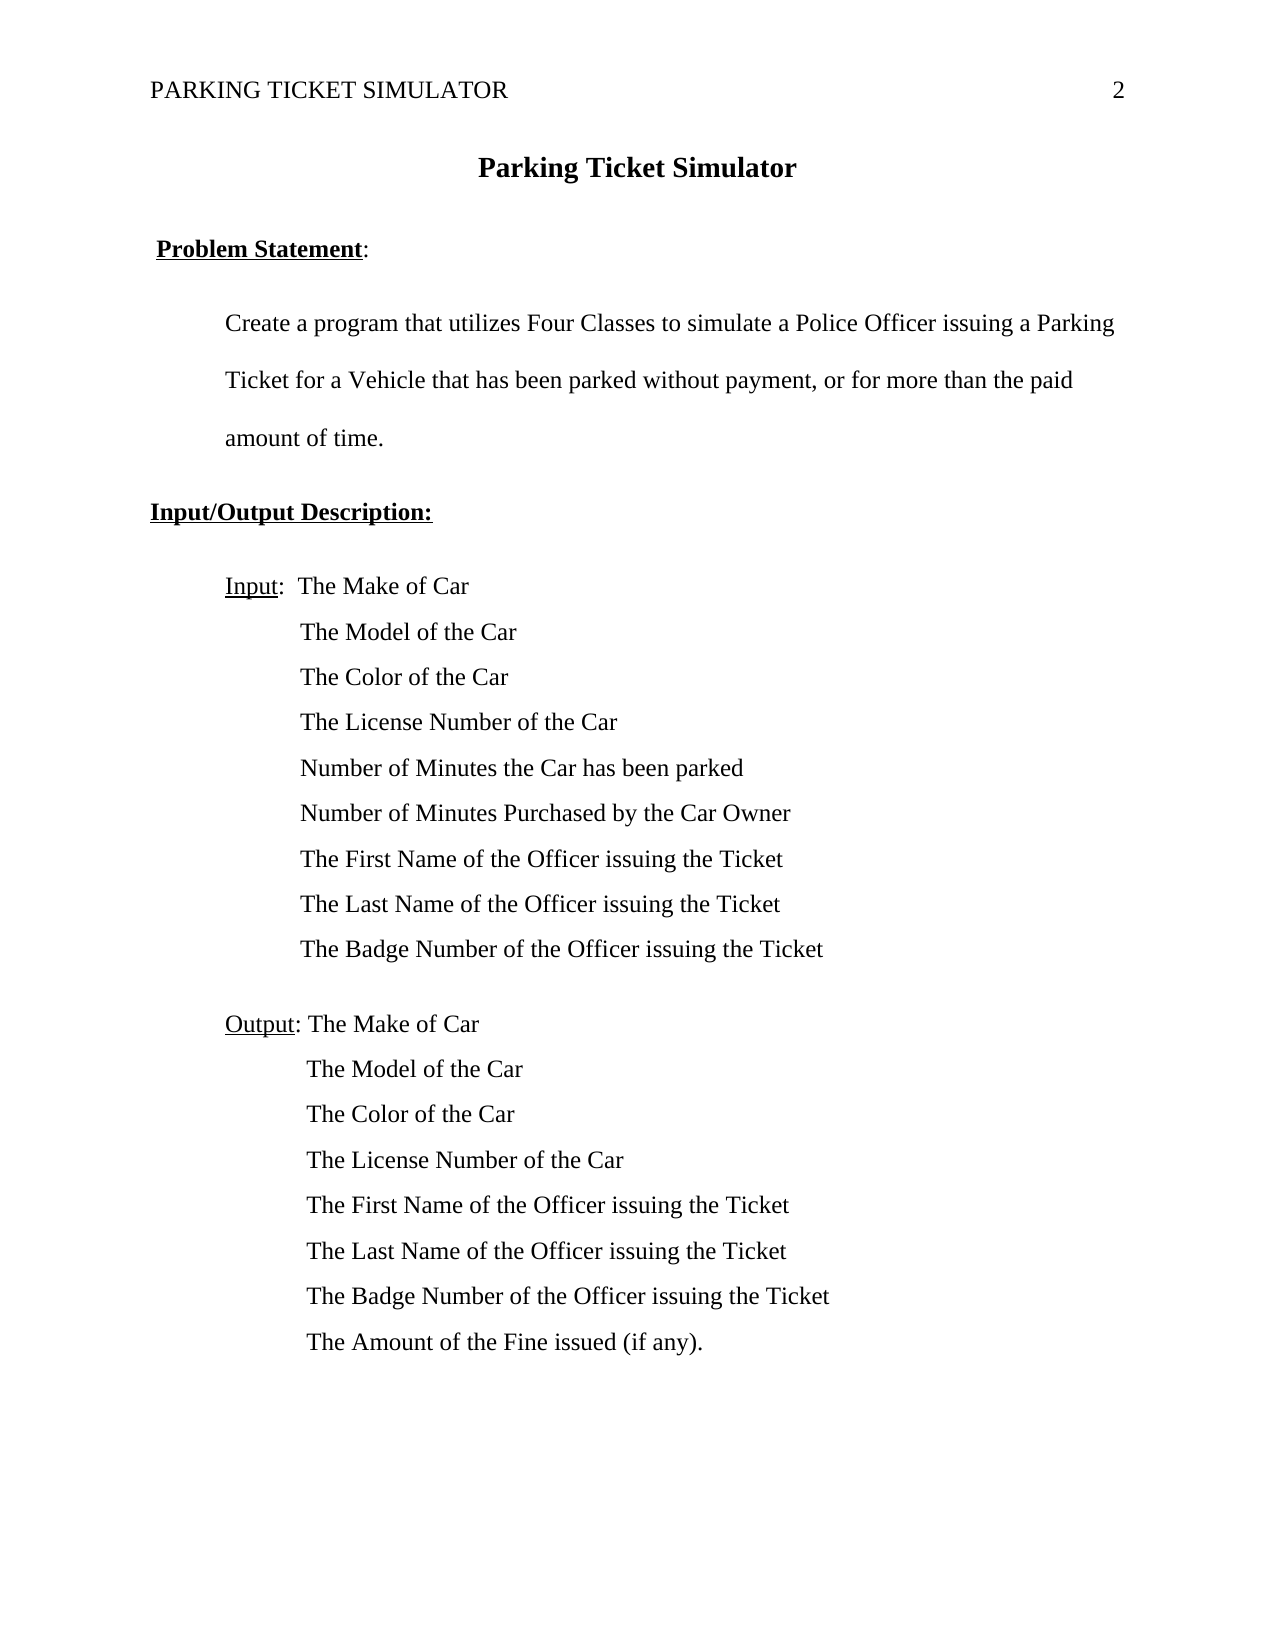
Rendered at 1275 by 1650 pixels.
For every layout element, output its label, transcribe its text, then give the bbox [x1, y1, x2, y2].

text Problem Statement: [150, 234, 1125, 262]
text The First Name of the Officer issuing the Ticket [300, 844, 1125, 872]
text The Model of the Car [300, 1054, 1125, 1083]
text The Amount of the Fine issued (if any). [300, 1327, 1125, 1355]
text Create a program that utilizes Four Classes to simulate a Police Officer issuing a Parking Ticket for a Vehicle that has been parked without payment, or for more than the paid amount of time. [225, 308, 1125, 452]
text Output: The Make of Car [225, 1009, 1125, 1037]
text The Last Name of the Officer issuing the Ticket [300, 889, 1125, 918]
text Number of Minutes Purchased by the Car Owner [300, 798, 1125, 827]
text Input: The Make of Car [225, 571, 1125, 600]
text Input/Output Description: [150, 497, 1125, 526]
text Parking Ticket Simulator [150, 150, 1125, 183]
text The Color of the Car [300, 662, 1125, 691]
text The License Number of the Car [300, 707, 1125, 736]
text The Badge Number of the Officer issuing the Ticket [300, 934, 1125, 963]
text The First Name of the Officer issuing the Ticket [300, 1190, 1125, 1219]
text The Color of the Car [300, 1099, 1125, 1128]
text The Badge Number of the Officer issuing the Ticket [300, 1281, 1125, 1310]
text Number of Minutes the Car has been parked [300, 753, 1125, 782]
text The License Number of the Car [300, 1145, 1125, 1174]
text The Last Name of the Officer issuing the Ticket [300, 1236, 1125, 1264]
text The Model of the Car [225, 617, 1125, 645]
